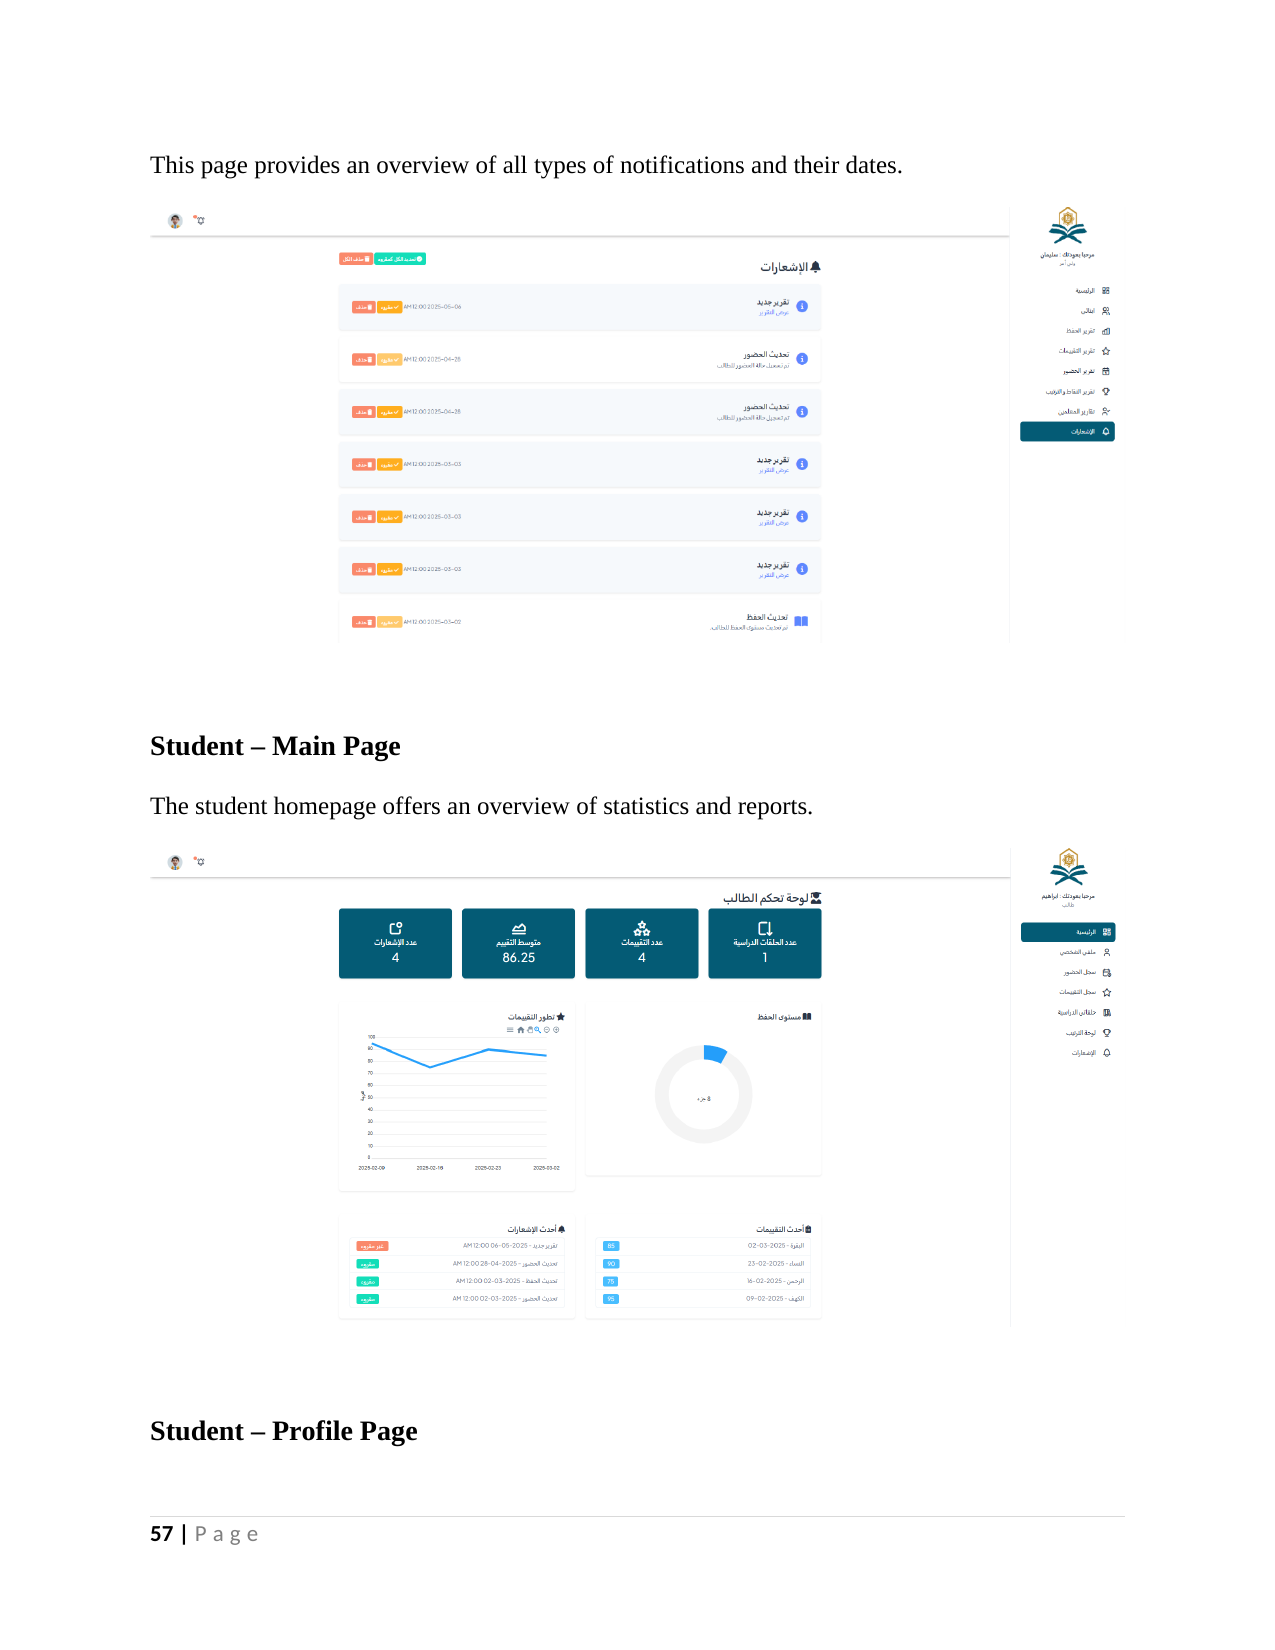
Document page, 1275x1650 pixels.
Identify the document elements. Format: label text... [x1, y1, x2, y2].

text This page provides an overview of all types of notifications and their dates. [150, 150, 1125, 179]
picture [150, 848, 1125, 1327]
text The student homepage offers an overview of statistics and reports. [150, 791, 1125, 819]
text Student – Profile Page [150, 1413, 1125, 1446]
picture [150, 207, 1125, 643]
text Student – Main Page [150, 729, 1125, 762]
